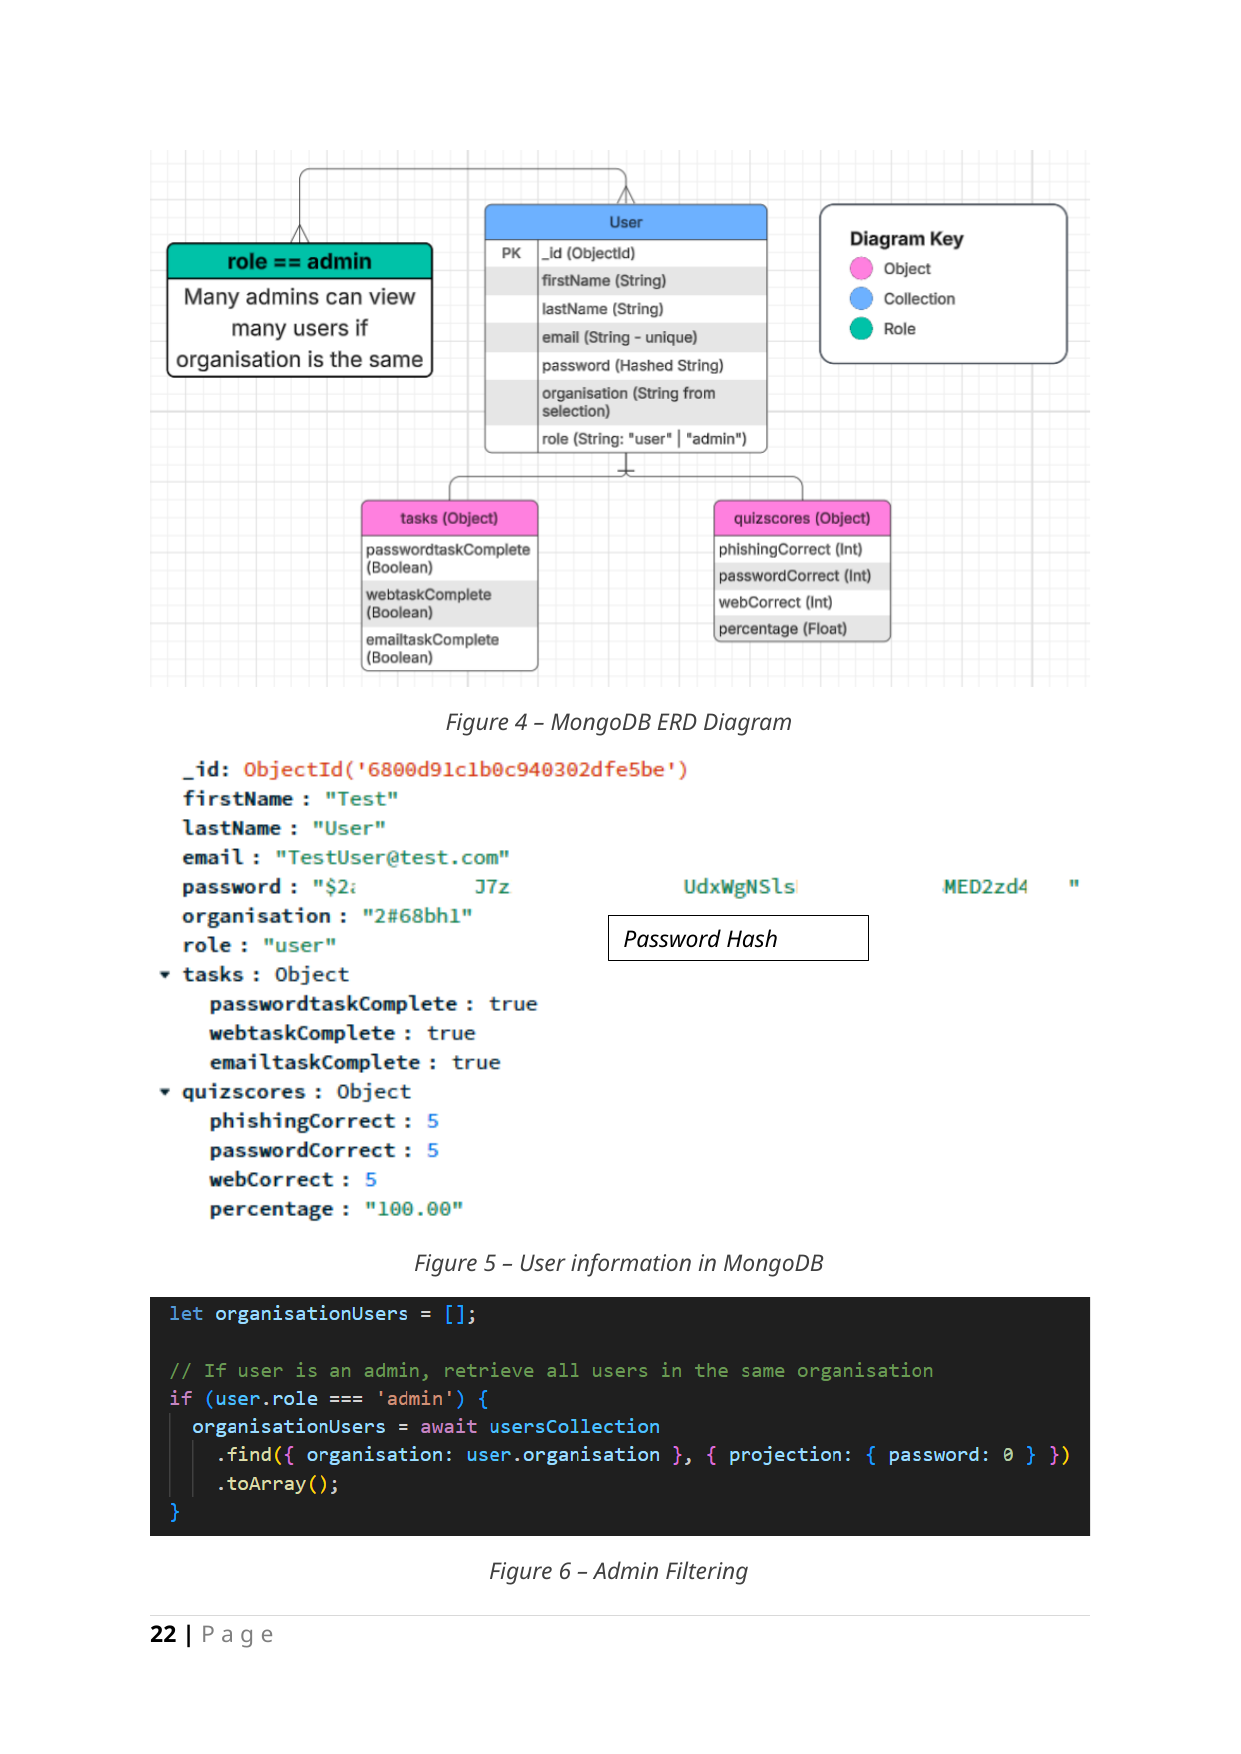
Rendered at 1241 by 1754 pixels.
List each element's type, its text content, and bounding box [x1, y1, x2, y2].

text Figure 6 – Admin Filtering [150, 1555, 1090, 1586]
text Figure 4 – MongoDB ERD Diagram [150, 706, 1090, 737]
picture [150, 150, 1091, 687]
picture [158, 756, 1082, 1228]
text Figure 5 – User information in MongoDB [150, 1247, 1090, 1278]
picture [150, 1297, 1091, 1536]
